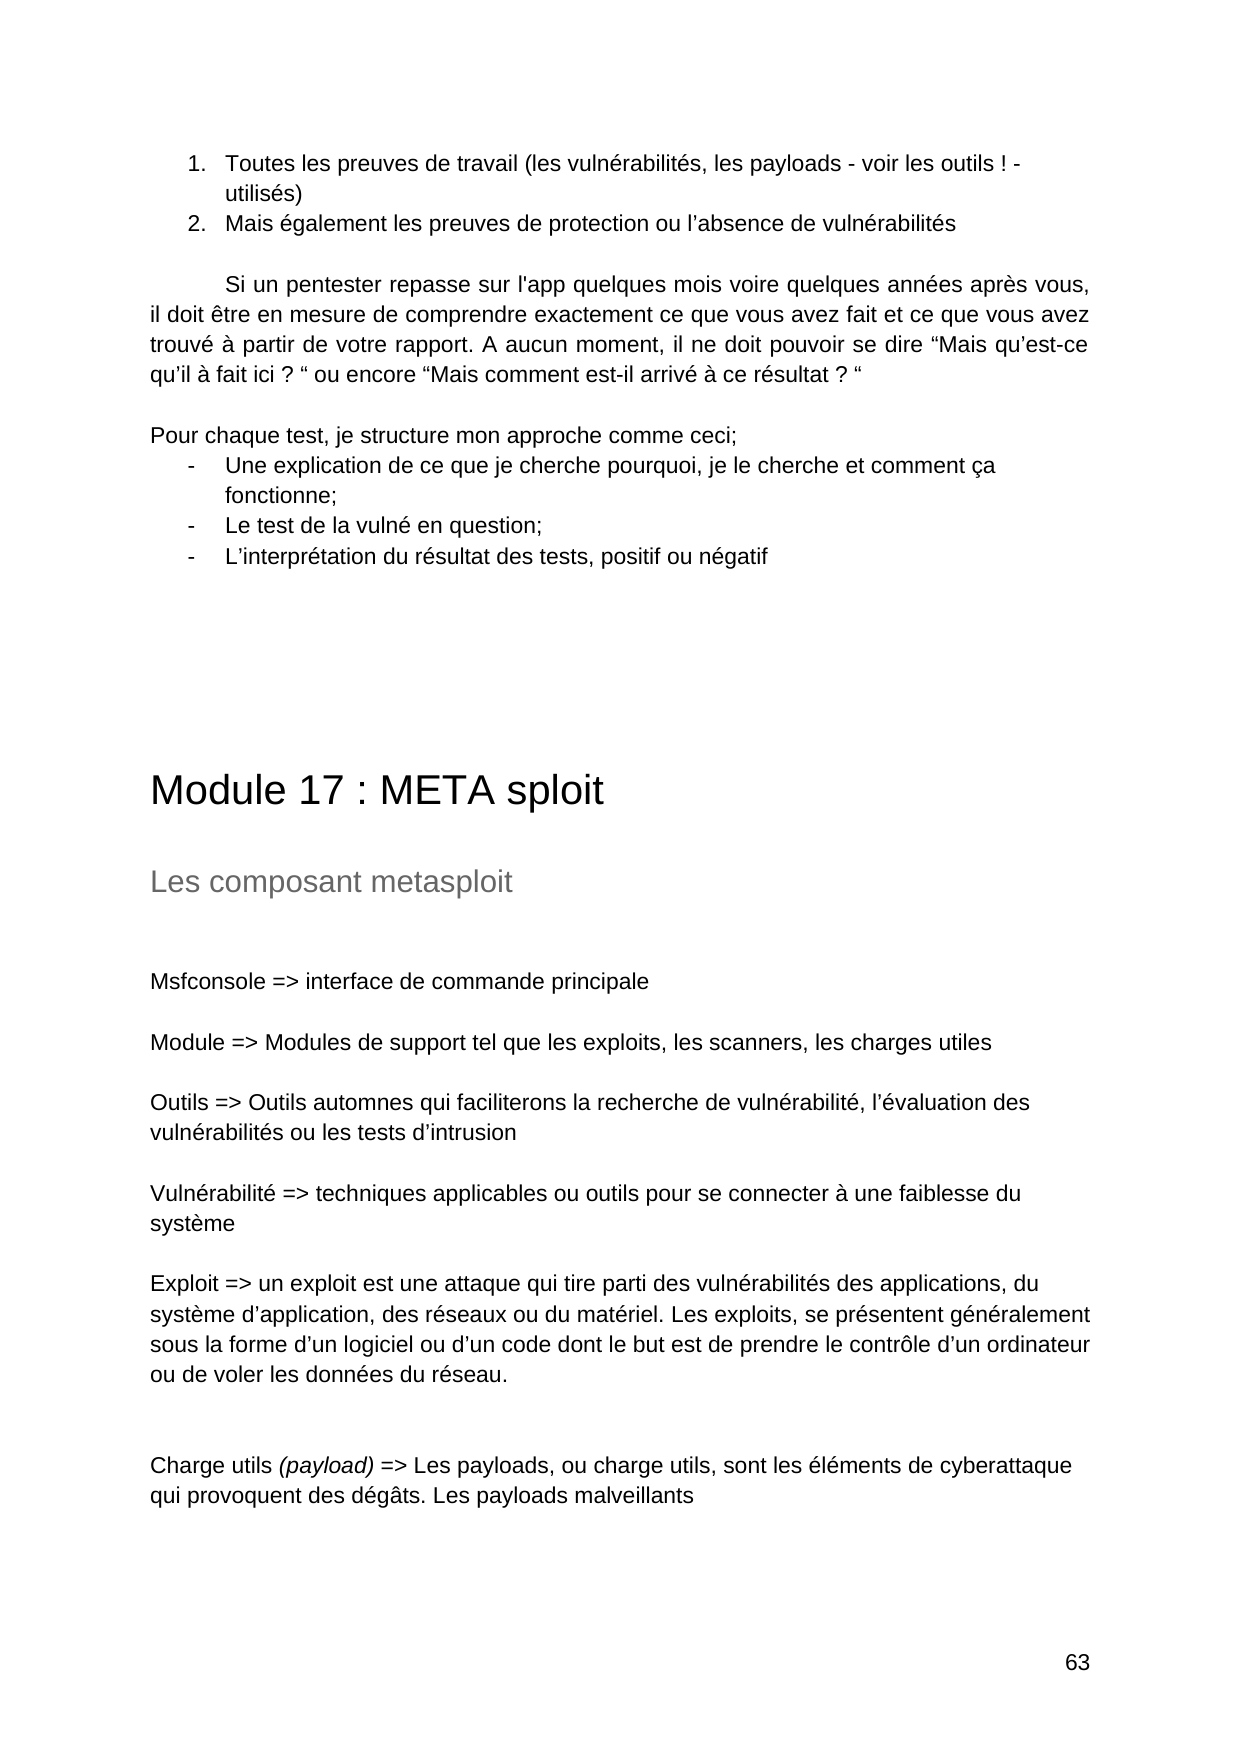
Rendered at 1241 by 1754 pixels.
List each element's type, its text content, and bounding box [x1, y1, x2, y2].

text Si un pentester repasse sur l'app quelques mois voire quelques années après vous, il doit être en mesure de comprendre exactement ce que vous avez fait et ce que vous avez trouvé à partir de votre rapport. A aucun moment, il ne doit pouvoir se dire “Mais qu’est-ce qu’il à fait ici ? “ ou encore “Mais comment est-il arrivé à ce résultat ? “ [150, 271, 1090, 388]
text Charge utils (payload) => Les payloads, ou charge utils, sont les éléments de cyberattaque qui provoquent des dégâts. Les payloads malveillants [150, 1452, 1090, 1508]
list Le test de la vulné en question; [187, 512, 1090, 539]
list L’interprétation du résultat des tests, positif ou négatif [187, 543, 1090, 569]
text Vulnérabilité => techniques applicables ou outils pour se connecter à une faiblesse du système [150, 1180, 1090, 1236]
text Exploit => un exploit est une attaque qui tire parti des vulnérabilités des applications, du système d’application, des réseaux ou du matériel. Les exploits, se présentent généralement sous la forme d’un logiciel ou d’un code dont le but est de prendre le contrôle d’un ordinateur ou de voler les données du réseau. [150, 1270, 1090, 1387]
subtitle Les composant metasploit [150, 863, 1090, 899]
text Outils => Outils automnes qui faciliterons la recherche de vulnérabilité, l’évaluation des vulnérabilités ou les tests d’intrusion [150, 1089, 1090, 1146]
list Une explication de ce que je cherche pourquoi, je le cherche et comment ça fonctionne; [187, 452, 1090, 509]
list Mais également les preuves de protection ou l’absence de vulnérabilités [187, 210, 1090, 237]
list Toutes les preuves de travail (les vulnérabilités, les payloads - voir les outils ! - utilisés) [187, 150, 1090, 207]
text Pour chaque test, je structure mon approche comme ceci; [150, 422, 1090, 448]
text Module => Modules de support tel que les exploits, les scanners, les charges utiles [150, 1029, 1090, 1055]
text Msfconsole => interface de commande principale [150, 968, 1090, 994]
subtitle Module 17 : META sploit [150, 766, 1090, 813]
